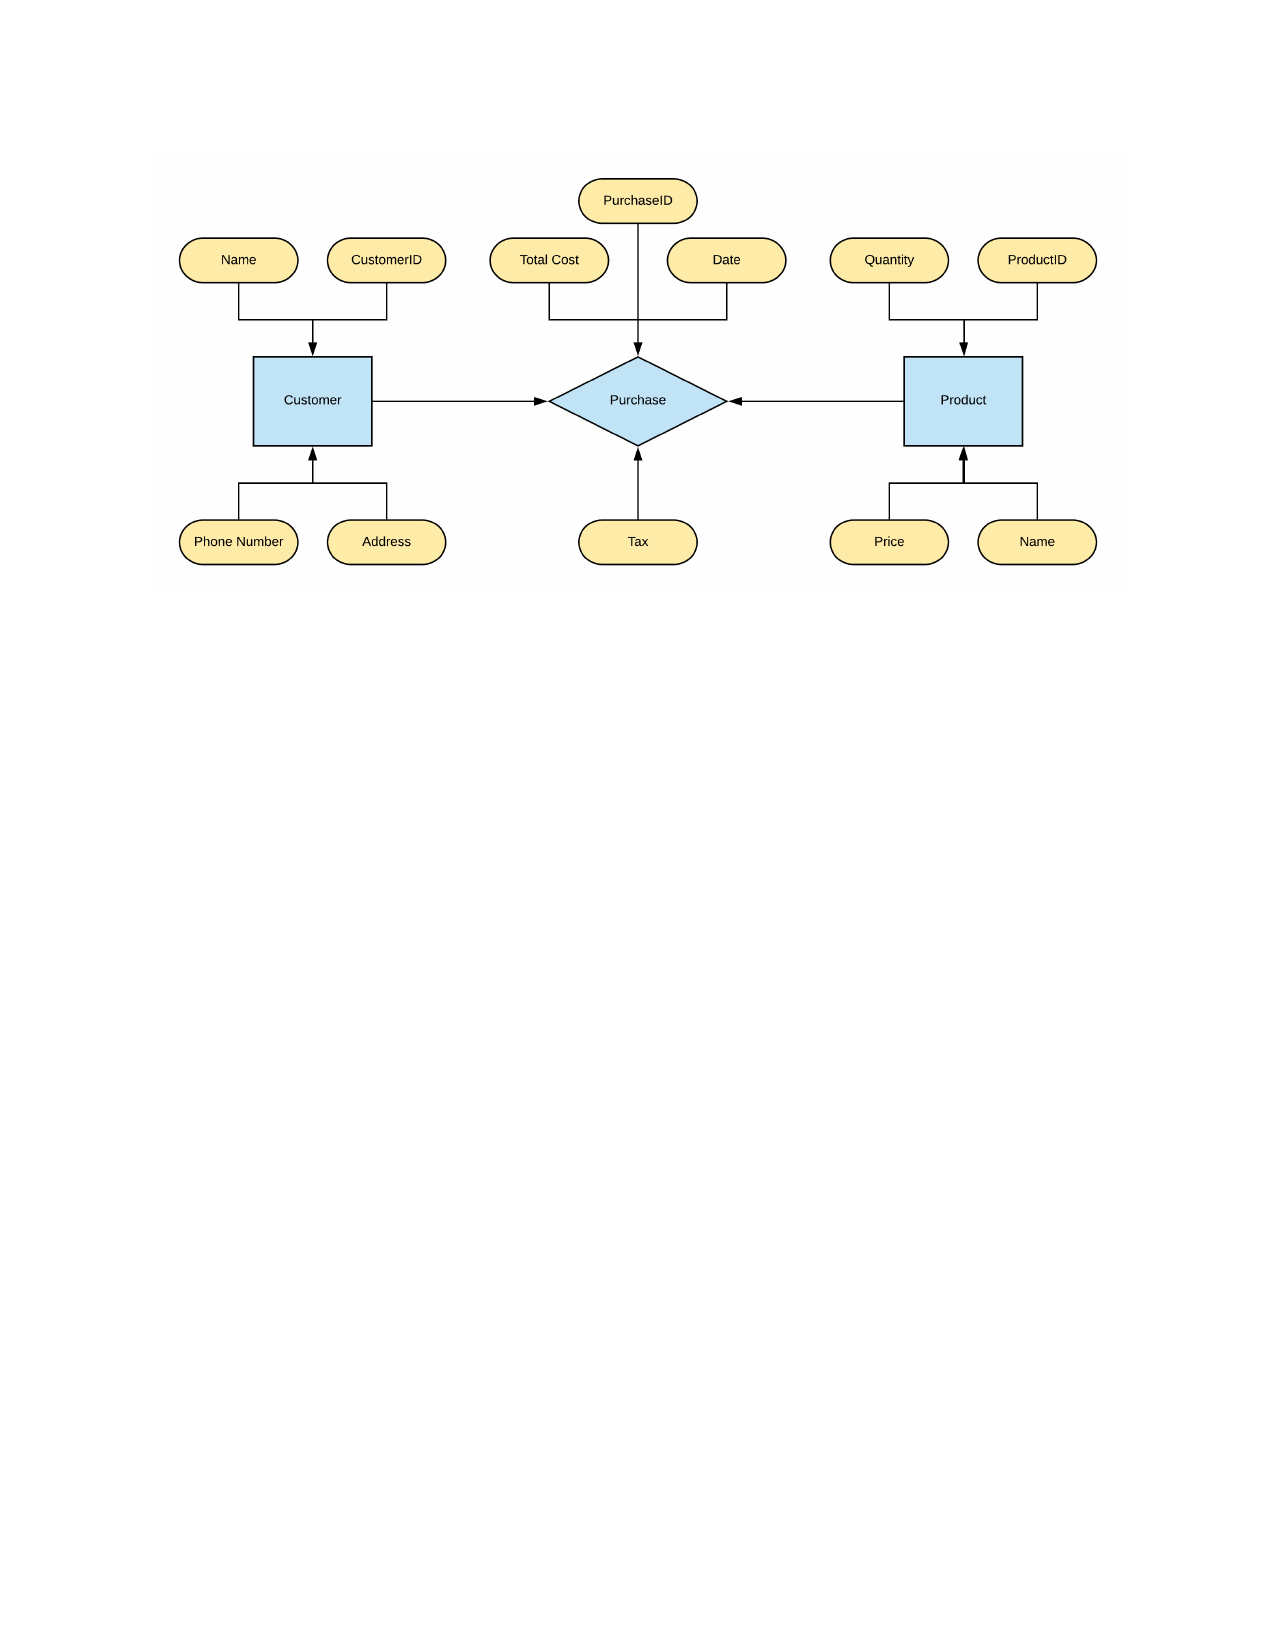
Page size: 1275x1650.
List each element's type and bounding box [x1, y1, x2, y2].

picture [150, 150, 1125, 594]
